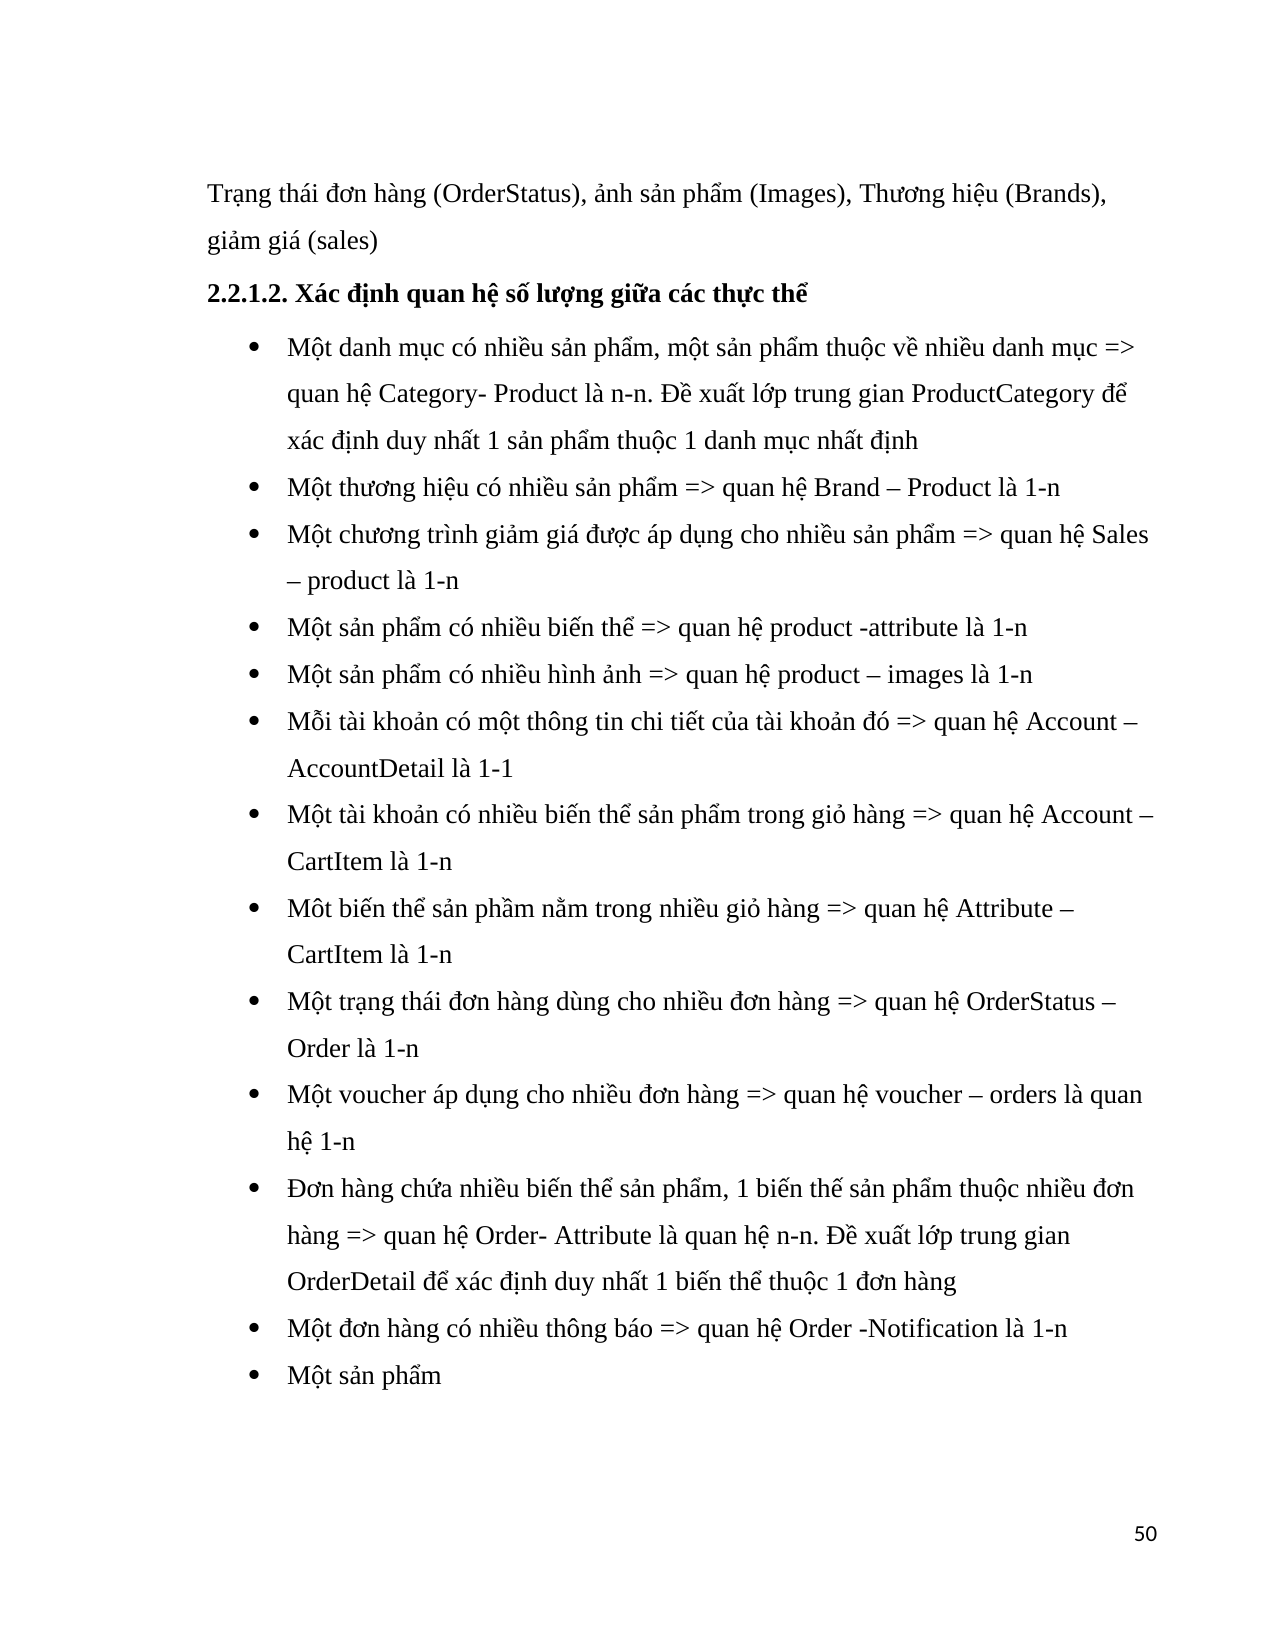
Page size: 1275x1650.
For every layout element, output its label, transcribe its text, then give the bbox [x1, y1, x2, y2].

list Mỗi tài khoản có một thông tin chi tiết của tài khoản đó => quan hệ Account – AccountDetail là 1-1 [249, 705, 1154, 783]
list Một sản phẩm có nhiều hình ảnh => quan hệ product – images là 1-n [249, 658, 1154, 689]
list Một sản phẩm [249, 1359, 1154, 1390]
list Một chương trình giảm giá được áp dụng cho nhiều sản phẩm => quan hệ Sales – product là 1-n [249, 518, 1154, 596]
list Đơn hàng chứa nhiều biến thể sản phẩm, 1 biến thế sản phẩm thuộc nhiều đơn hàng => quan hệ Order- Attribute là quan hệ n-n. Đề xuất lớp trung gian OrderDetail để xác định duy nhất 1 biến thể thuộc 1 đơn hàng [249, 1172, 1154, 1297]
list Một voucher áp dụng cho nhiều đơn hàng => quan hệ voucher – orders là quan hệ 1-n [249, 1079, 1154, 1157]
list Một thương hiệu có nhiều sản phẩm => quan hệ Brand – Product là 1-n [249, 471, 1154, 502]
list Một trạng thái đơn hàng dùng cho nhiều đơn hàng => quan hệ OrderStatus – Order là 1-n [249, 985, 1154, 1063]
list Một danh mục có nhiều sản phẩm, một sản phẩm thuộc về nhiều danh mục => quan hệ Category- Product là n-n. Đề xuất lớp trung gian ProductCategory để xác định duy nhất 1 sản phẩm thuộc 1 danh mục nhất định [249, 331, 1154, 455]
list Một sản phẩm có nhiều biến thể => quan hệ product -attribute là 1-n [249, 611, 1154, 642]
list Một tài khoản có nhiều biến thể sản phẩm trong giỏ hàng => quan hệ Account – CartItem là 1-n [249, 798, 1154, 876]
list Một đơn hàng có nhiều thông báo => quan hệ Order -Notification là 1-n [249, 1312, 1154, 1343]
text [207, 177, 1154, 255]
text 2.2.1.2. Xác định quan hệ số lượng giữa các thực thể [207, 277, 1154, 308]
list Môt biến thể sản phầm nằm trong nhiều giỏ hàng => quan hệ Attribute – CartItem là 1-n [249, 892, 1154, 970]
